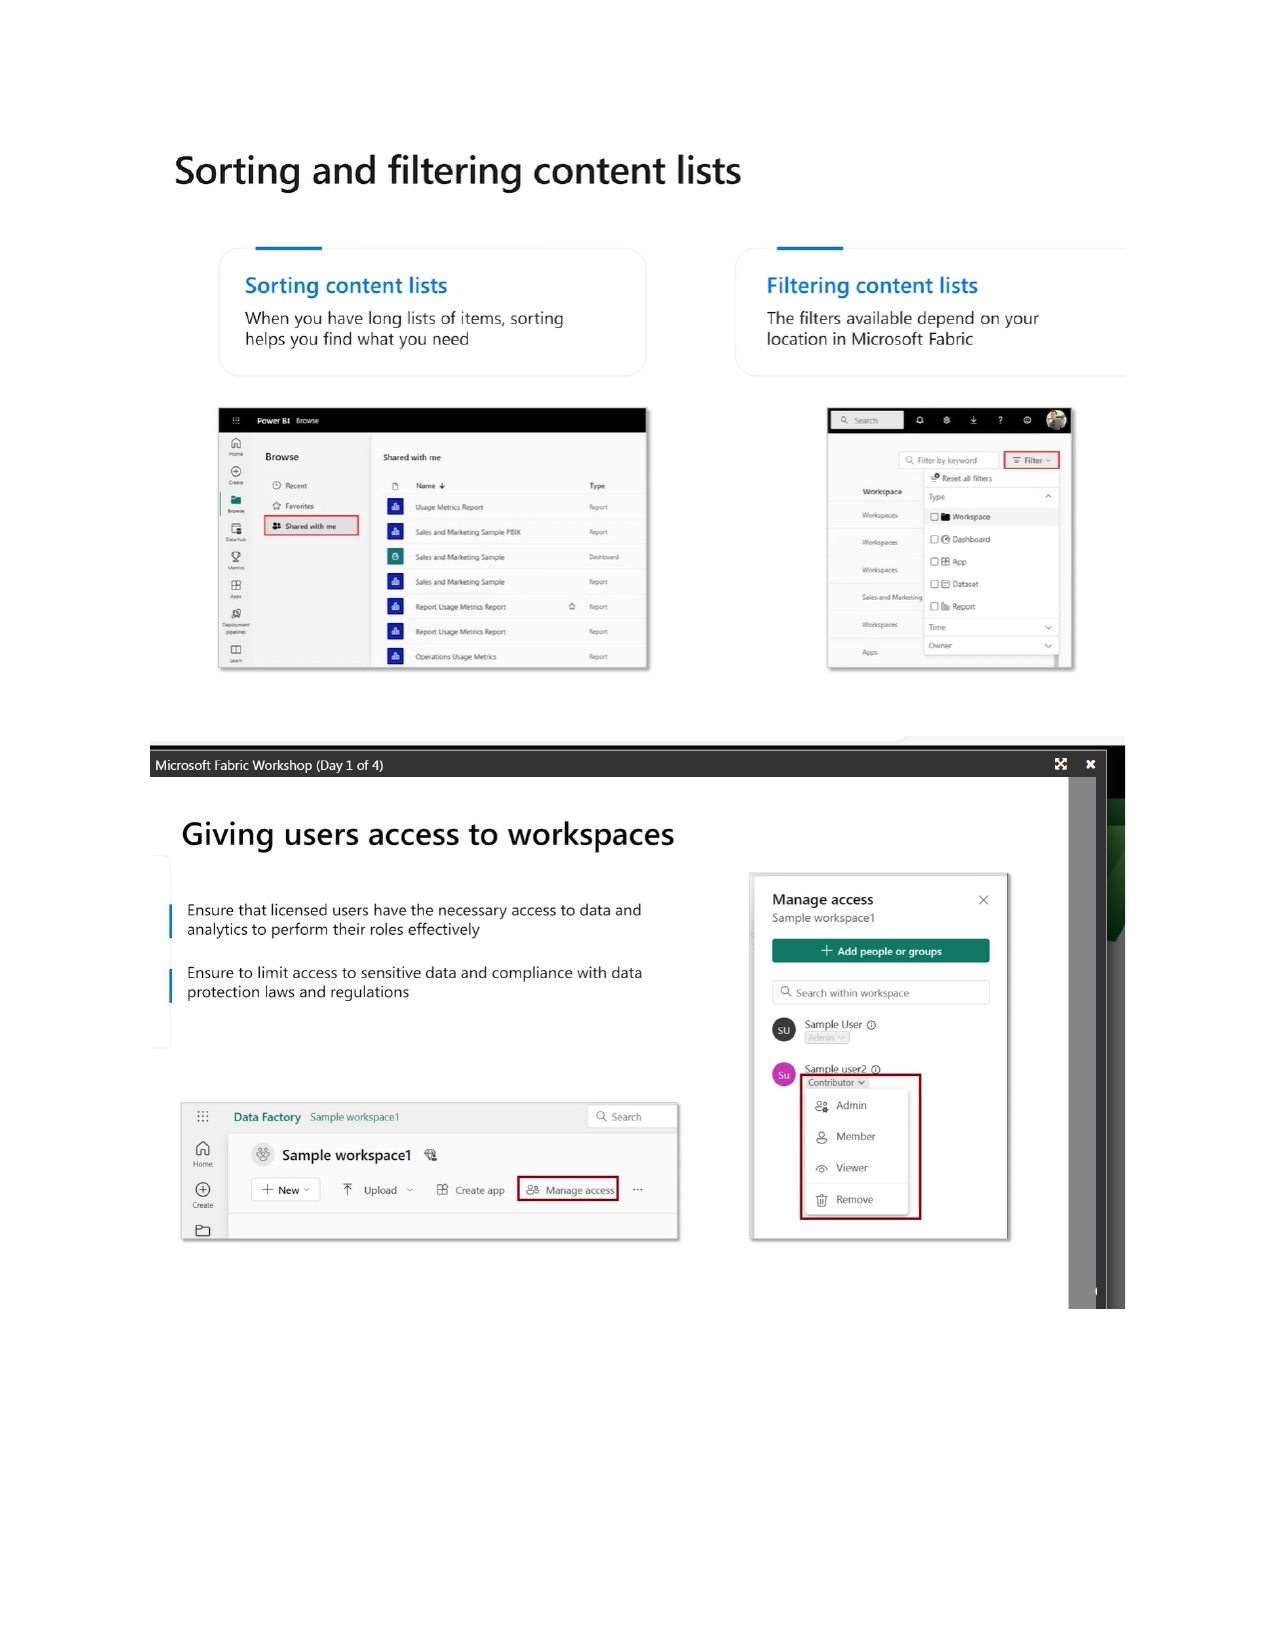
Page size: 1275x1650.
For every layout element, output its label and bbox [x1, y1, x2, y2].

picture [150, 736, 1125, 1309]
picture [150, 150, 1125, 718]
